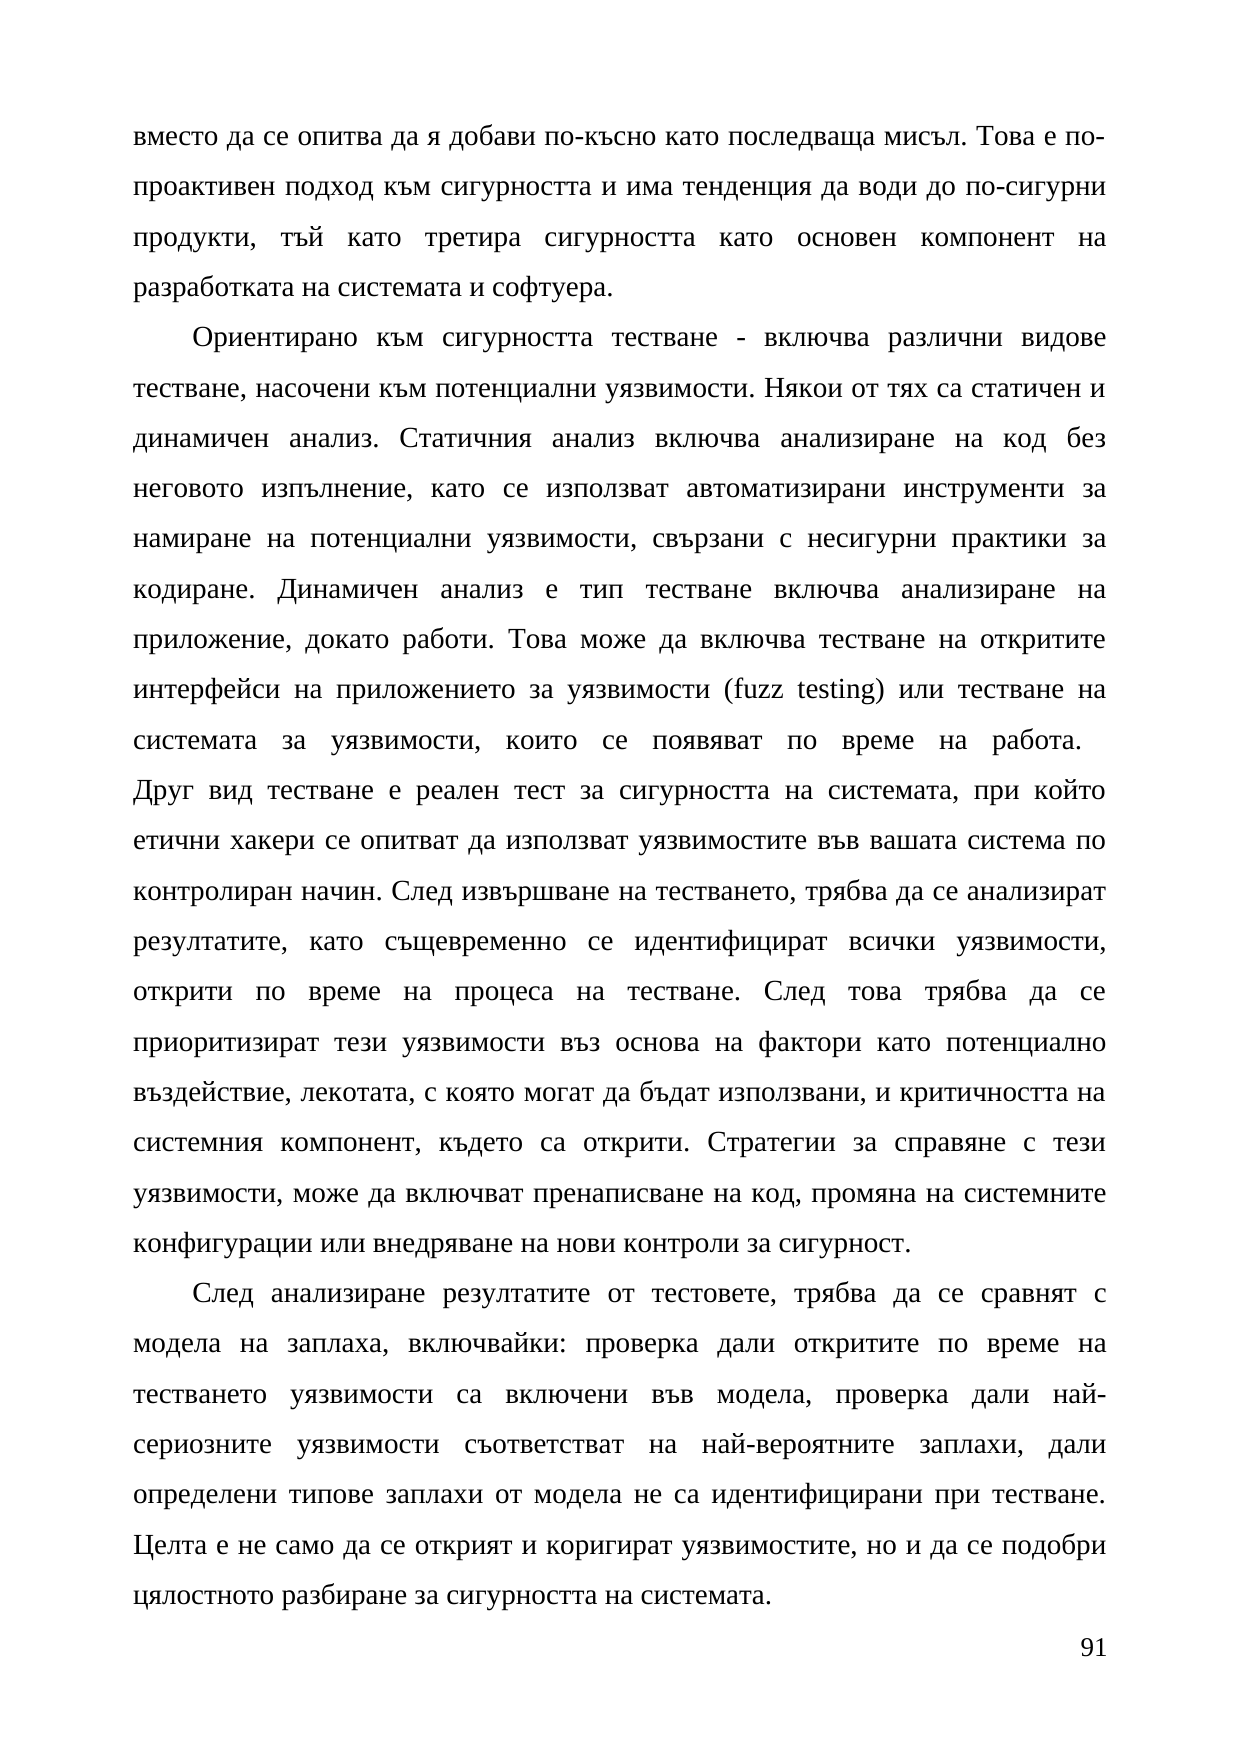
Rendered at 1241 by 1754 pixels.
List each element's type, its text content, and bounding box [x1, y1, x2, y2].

text След анализиране резултатите от тестовете, трябва да се сравнят с модела на заплаха, включвайки: проверка дали откритите по време на тестването уязвимости са включени във модела, проверка дали най-сериозните уязвимости съответстват на най-вероятните заплахи, дали определени типове заплахи от модела не са идентифицирани при тестване. Целта е не само да се открият и коригират уязвимостите, но и да се подобри цялостното разбиране за сигурността на системата. [133, 1275, 1107, 1611]
text Ориентирано към сигурността тестване - включва различни видове тестване, насочени към потенциални уязвимости. Някои от тях са статичен и динамичен анализ. Статичния анализ включва анализиране на код без неговото изпълнение, като се използват автоматизирани инструменти за намиране на потенциални уязвимости, свързани с несигурни практики за кодиране. Динамичен анализ е тип тестване включва анализиране на приложение, докато работи. Това може да включва тестване на откритите интерфейси на приложението за уязвимости (fuzz testing) или тестване на системата за уязвимости, които се появяват по време на работа. Друг вид тестване е реален тест за сигурността на системата, при който етични хакери се опитват да използват уязвимостите във вашата система по контролиран начин. След извършване на тестването, трябва да се анализират резултатите, като същевременно се идентифицират всички уязвимости, открити по време на процеса на тестване. След това трябва да се приоритизират тези уязвимости въз основа на фактори като потенциално въздействие, лекотата, с която могат да бъдат използвани, и критичността на системния компонент, където са открити. Стратегии за справяне с тези уязвимости, може да включват пренаписване на код, промяна на системните конфигурации или внедряване на нови контроли за сигурност. [133, 319, 1107, 1258]
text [133, 118, 1107, 303]
